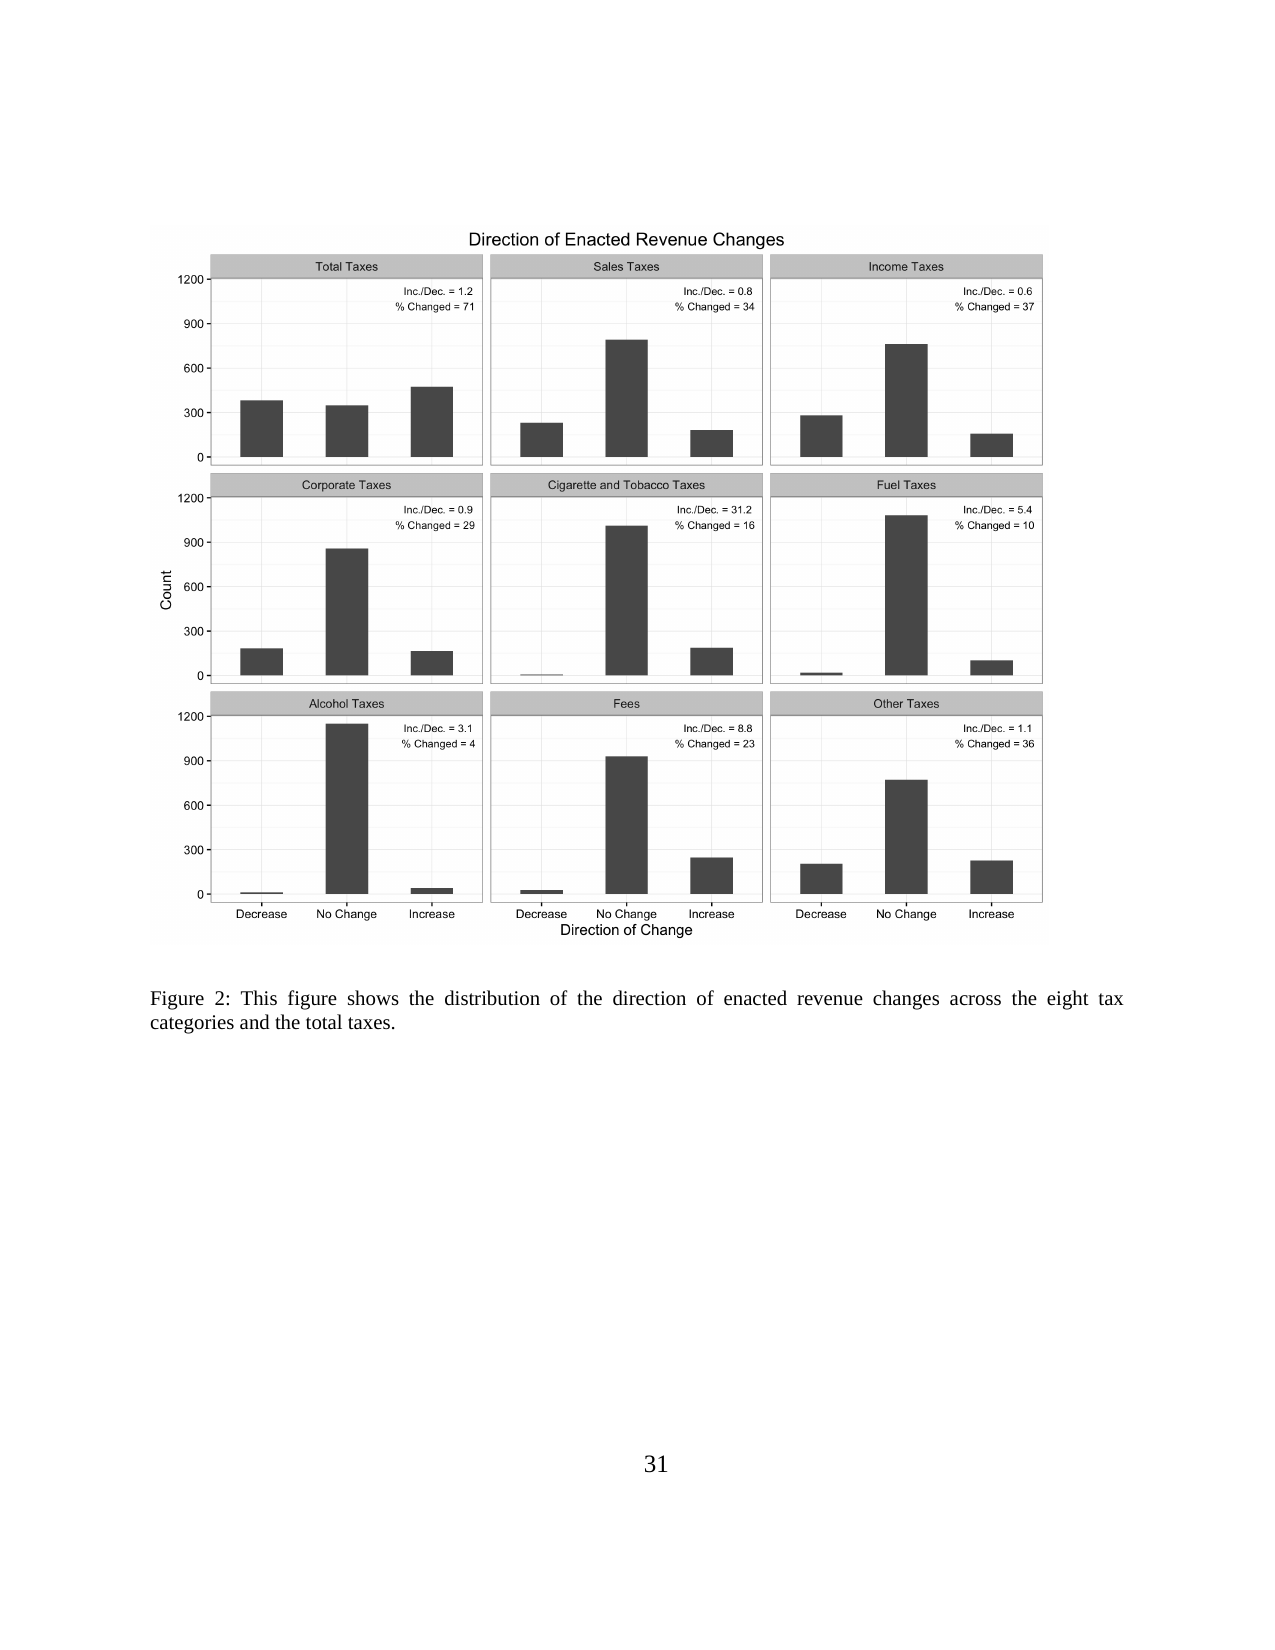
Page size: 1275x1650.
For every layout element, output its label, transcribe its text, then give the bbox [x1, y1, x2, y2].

text Figure 2: This figure shows the distribution of the direction of enacted revenue changes across the eight tax categories and the total taxes. [150, 986, 1125, 1034]
picture [150, 225, 1050, 945]
